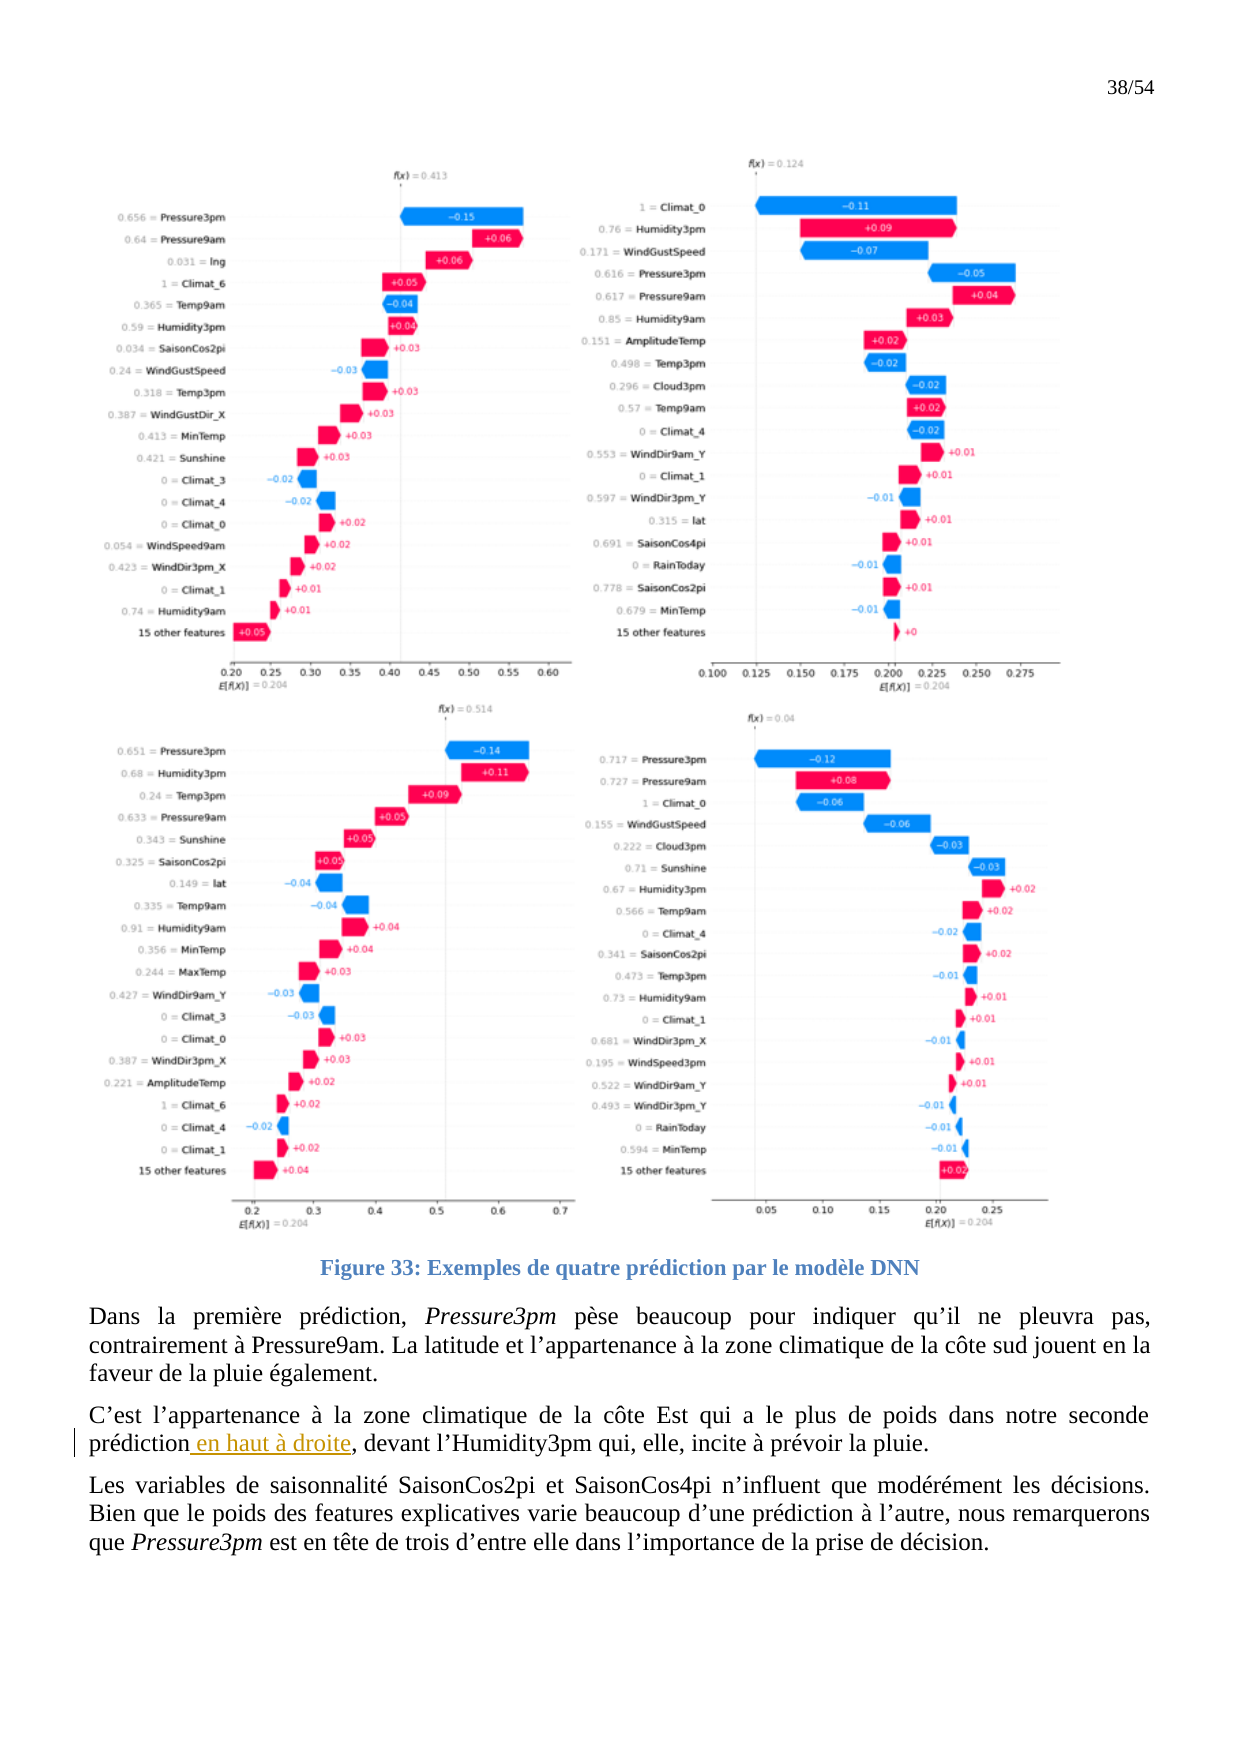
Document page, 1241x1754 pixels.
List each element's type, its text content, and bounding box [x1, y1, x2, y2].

text C’est l’appartenance à la zone climatique de la côte Est qui a le plus de poids dans notre seconde prédiction, devant l’Humidity3pm qui, elle, incite à prévoir la pluie. [89, 1400, 1152, 1457]
text Les variables de saisonnalité SaisonCos2pi et SaisonCos4pi n’influent que modérément les décisions. Bien que le poids des features explicatives varie beaucoup d’une prédiction à l’autre, nous remarquerons que Pressure3pm est en tête de trois d’entre elle dans l’importance de la prise de décision. [89, 1470, 1152, 1556]
picture [88, 147, 1151, 1242]
text Figure 33: Exemples de quatre prédiction par le modèle DNN [89, 1254, 1152, 1280]
text Dans la première prédiction, Pressure3pm pèse beaucoup pour indiquer qu’il ne pleuvra pas, contrairement à Pressure9am. La latitude et l’appartenance à la zone climatique de la côte sud jouent en la faveur de la pluie également. [89, 1301, 1152, 1387]
